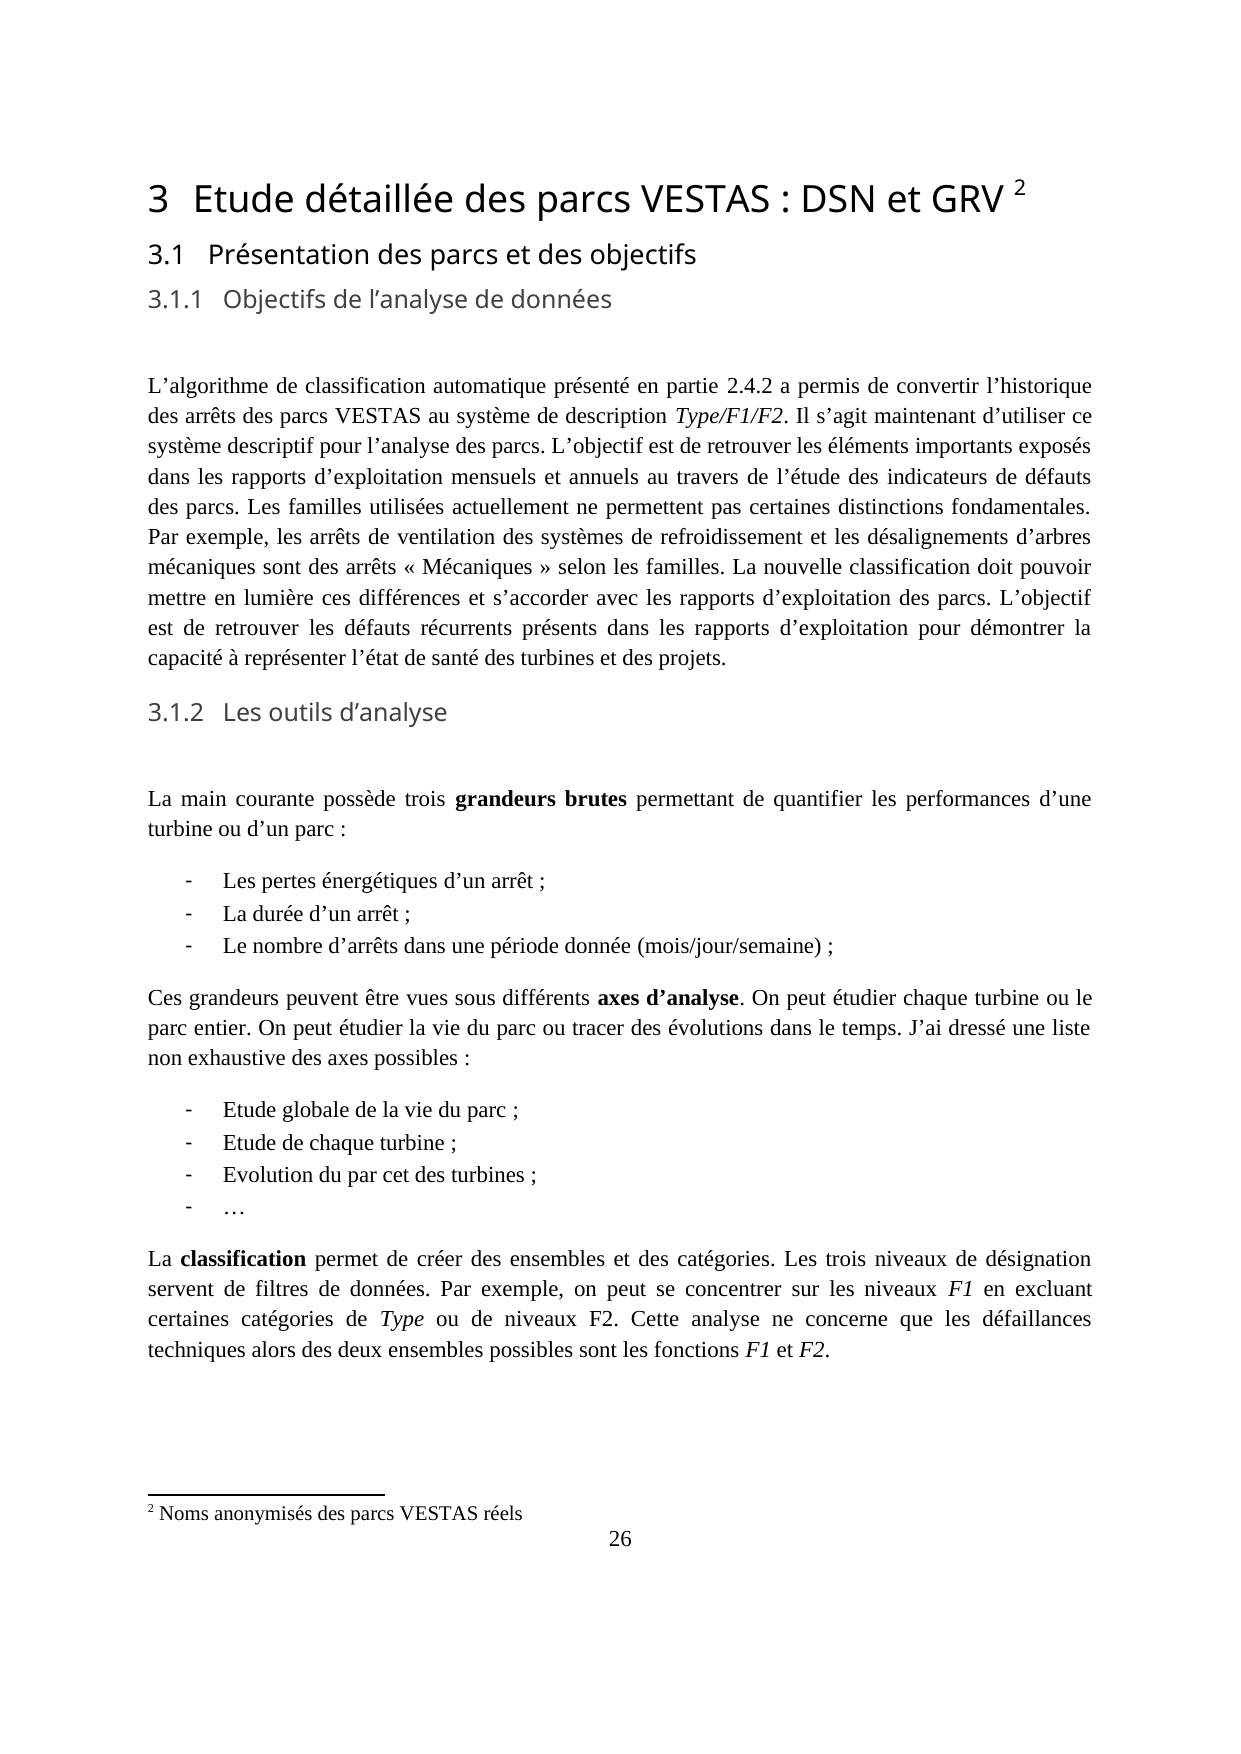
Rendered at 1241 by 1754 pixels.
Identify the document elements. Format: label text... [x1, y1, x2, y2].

subtitle Présentation des parcs et des objectifs [148, 235, 1093, 272]
subtitle Les outils d’analyse [148, 695, 1093, 729]
text La main courante possède trois grandeurs brutes permettant de quantifier les performances d’une turbine ou d’un parc : [148, 785, 1093, 842]
subtitle Objectifs de l’analyse de données [148, 282, 1093, 316]
list … [185, 1192, 1093, 1220]
text Ces grandeurs peuvent être vues sous différents axes d’analyse. On peut étudier chaque turbine ou le parc entier. On peut étudier la vie du parc ou tracer des évolutions dans le temps. J’ai dressé une liste non exhaustive des axes possibles : [148, 984, 1093, 1071]
text La classification permet de créer des ensembles et des catégories. Les trois niveaux de désignation servent de filtres de données. Par exemple, on peut se concentrer sur les niveaux F1 en excluant certaines catégories de Type ou de niveaux F2. Cette analyse ne concerne que les défaillances techniques alors des deux ensembles possibles sont les fonctions F1 et F2. [148, 1245, 1093, 1362]
list Etude de chaque turbine ; [185, 1128, 1093, 1156]
list La durée d’un arrêt ; [185, 899, 1093, 927]
subtitle Etude détaillée des parcs VESTAS : DSN et GRV [148, 173, 1093, 224]
list Le nombre d’arrêts dans une période donnée (mois/jour/semaine) ; [185, 931, 1093, 959]
list Etude globale de la vie du parc ; [185, 1095, 1093, 1123]
list Les pertes énergétiques d’un arrêt ; [185, 867, 1093, 894]
list Evolution du par cet des turbines ; [185, 1160, 1093, 1188]
text L’algorithme de classification automatique présenté en partie 2.4.2 a permis de convertir l’historique des arrêts des parcs VESTAS au système de description Type/F1/F2. Il s’agit maintenant d’utiliser ce système descriptif pour l’analyse des parcs. L’objectif est de retrouver les éléments importants exposés dans les rapports d’exploitation mensuels et annuels au travers de l’étude des indicateurs de défauts des parcs. Les familles utilisées actuellement ne permettent pas certaines distinctions fondamentales. Par exemple, les arrêts de ventilation des systèmes de refroidissement et les désalignements d’arbres mécaniques sont des arrêts « Mécaniques » selon les familles. La nouvelle classification doit pouvoir mettre en lumière ces différences et s’accorder avec les rapports d’exploitation des parcs. L’objectif est de retrouver les défauts récurrents présents dans les rapports d’exploitation pour démontrer la capacité à représenter l’état de santé des turbines et des projets. [148, 372, 1093, 670]
